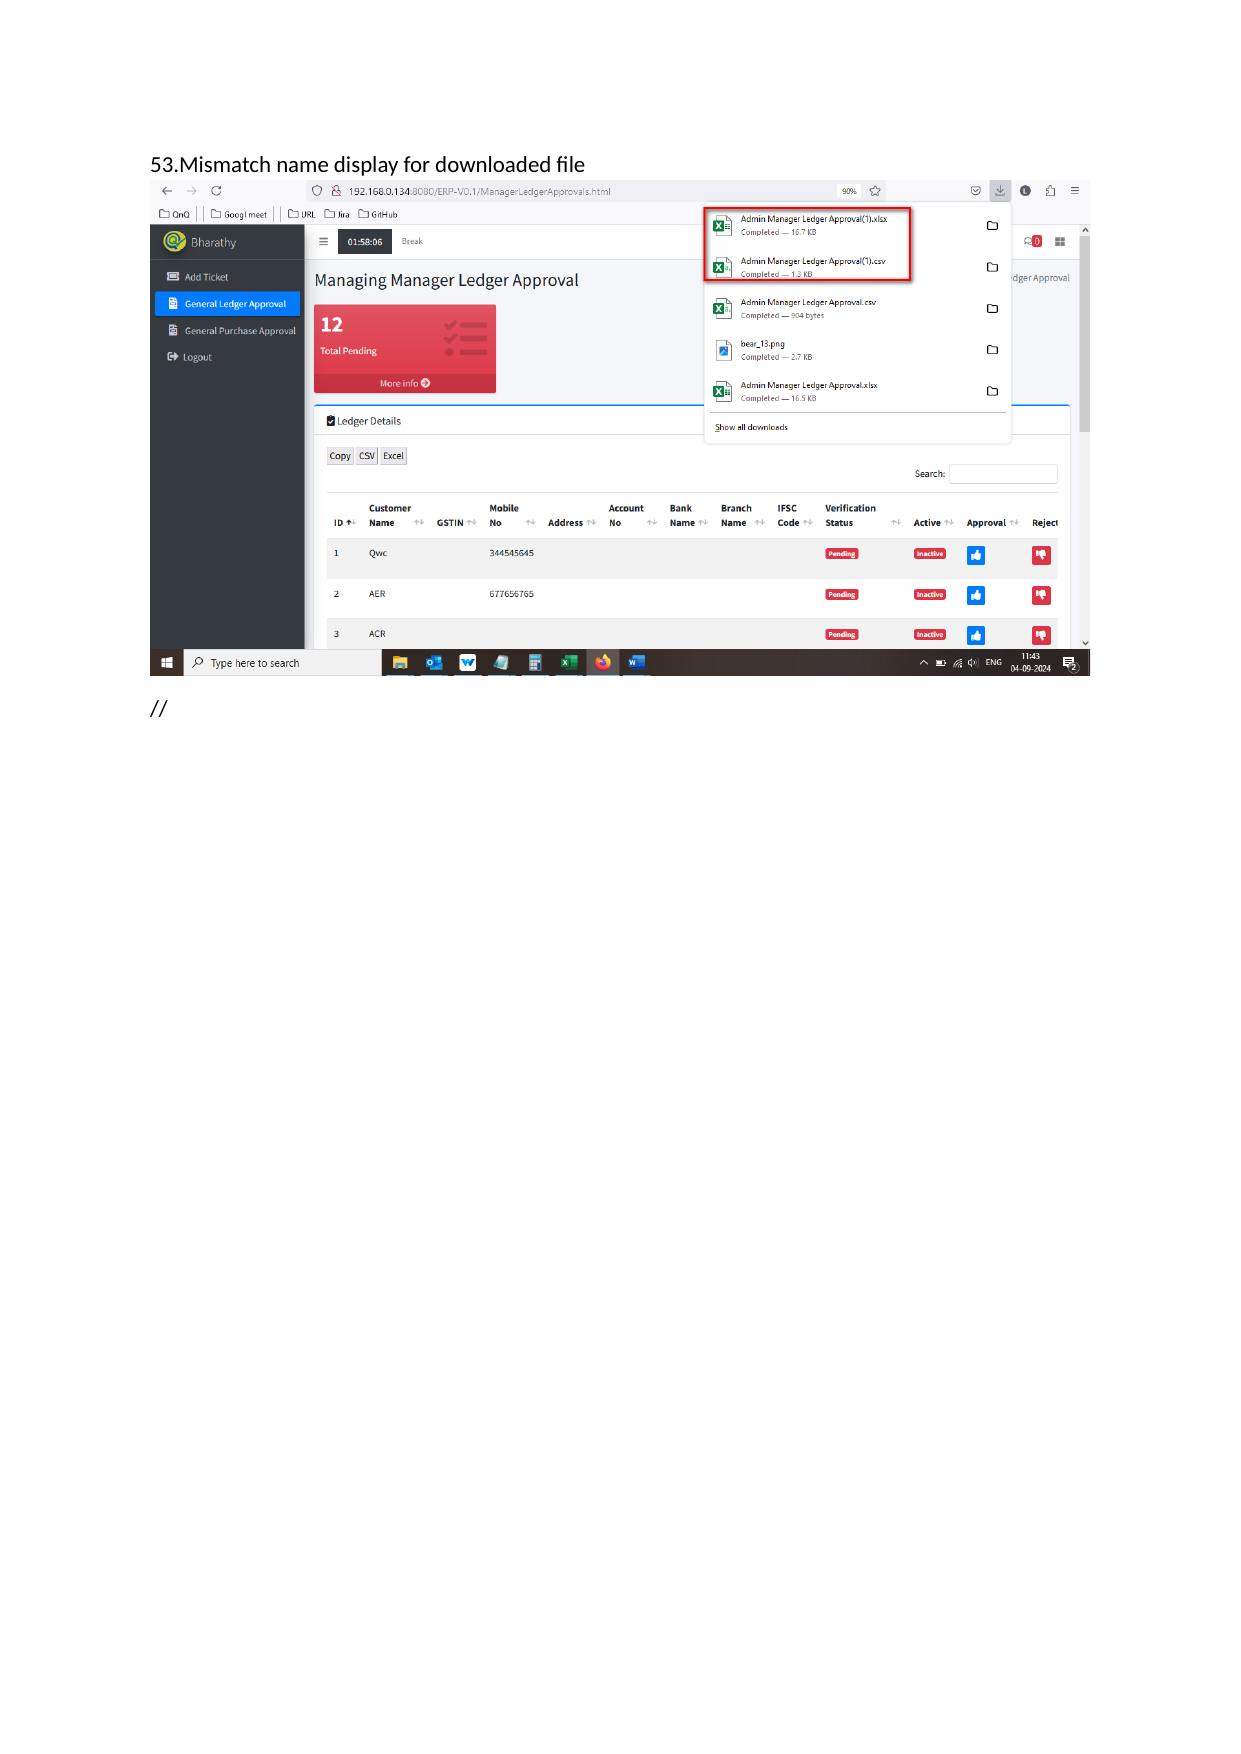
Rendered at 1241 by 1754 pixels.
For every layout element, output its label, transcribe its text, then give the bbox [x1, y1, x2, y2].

text // [150, 694, 1090, 722]
picture [150, 180, 1091, 676]
text 53.Mismatch name display for downloaded file [150, 150, 1090, 180]
